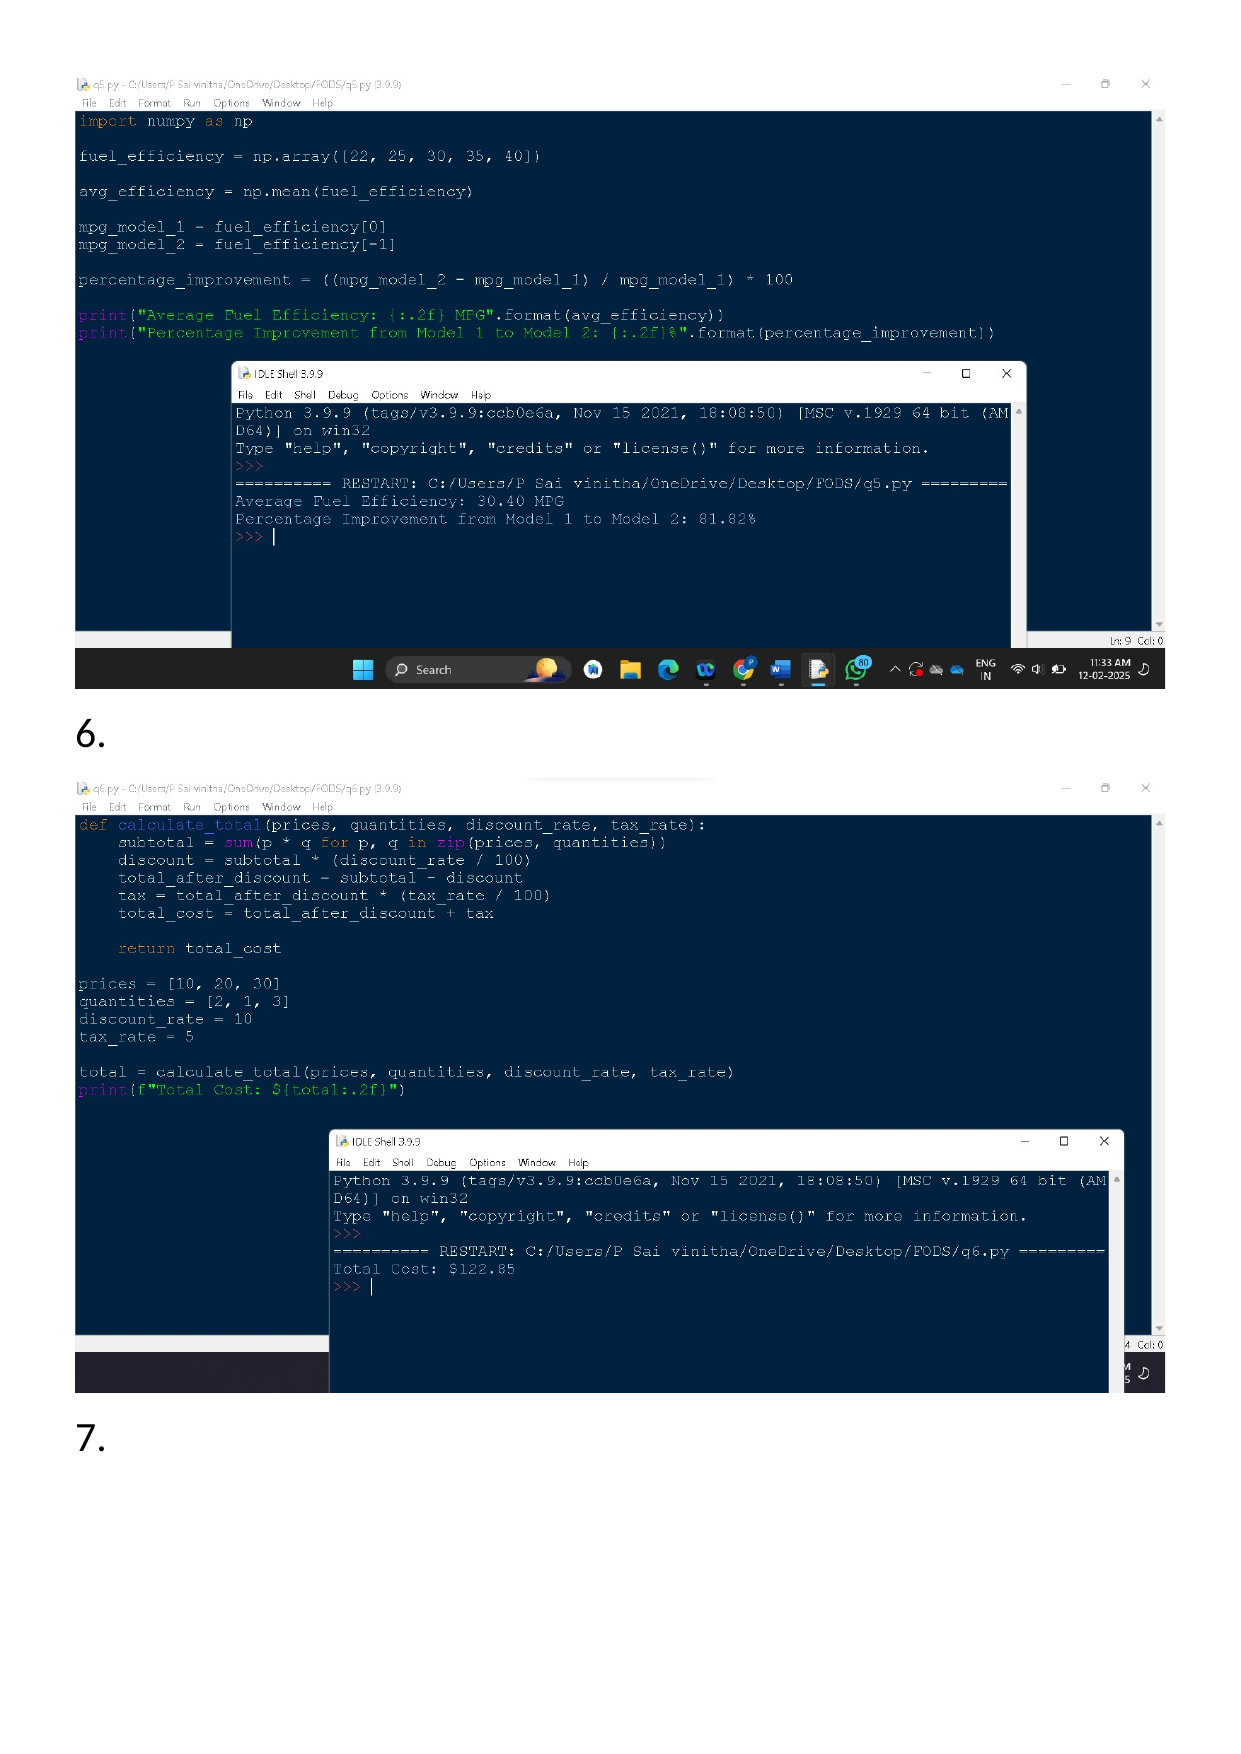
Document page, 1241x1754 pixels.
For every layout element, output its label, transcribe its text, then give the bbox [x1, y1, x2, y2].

picture [75, 778, 1166, 1393]
text 7. [75, 1411, 1165, 1462]
picture [75, 75, 1166, 689]
text 6. [75, 707, 1165, 758]
